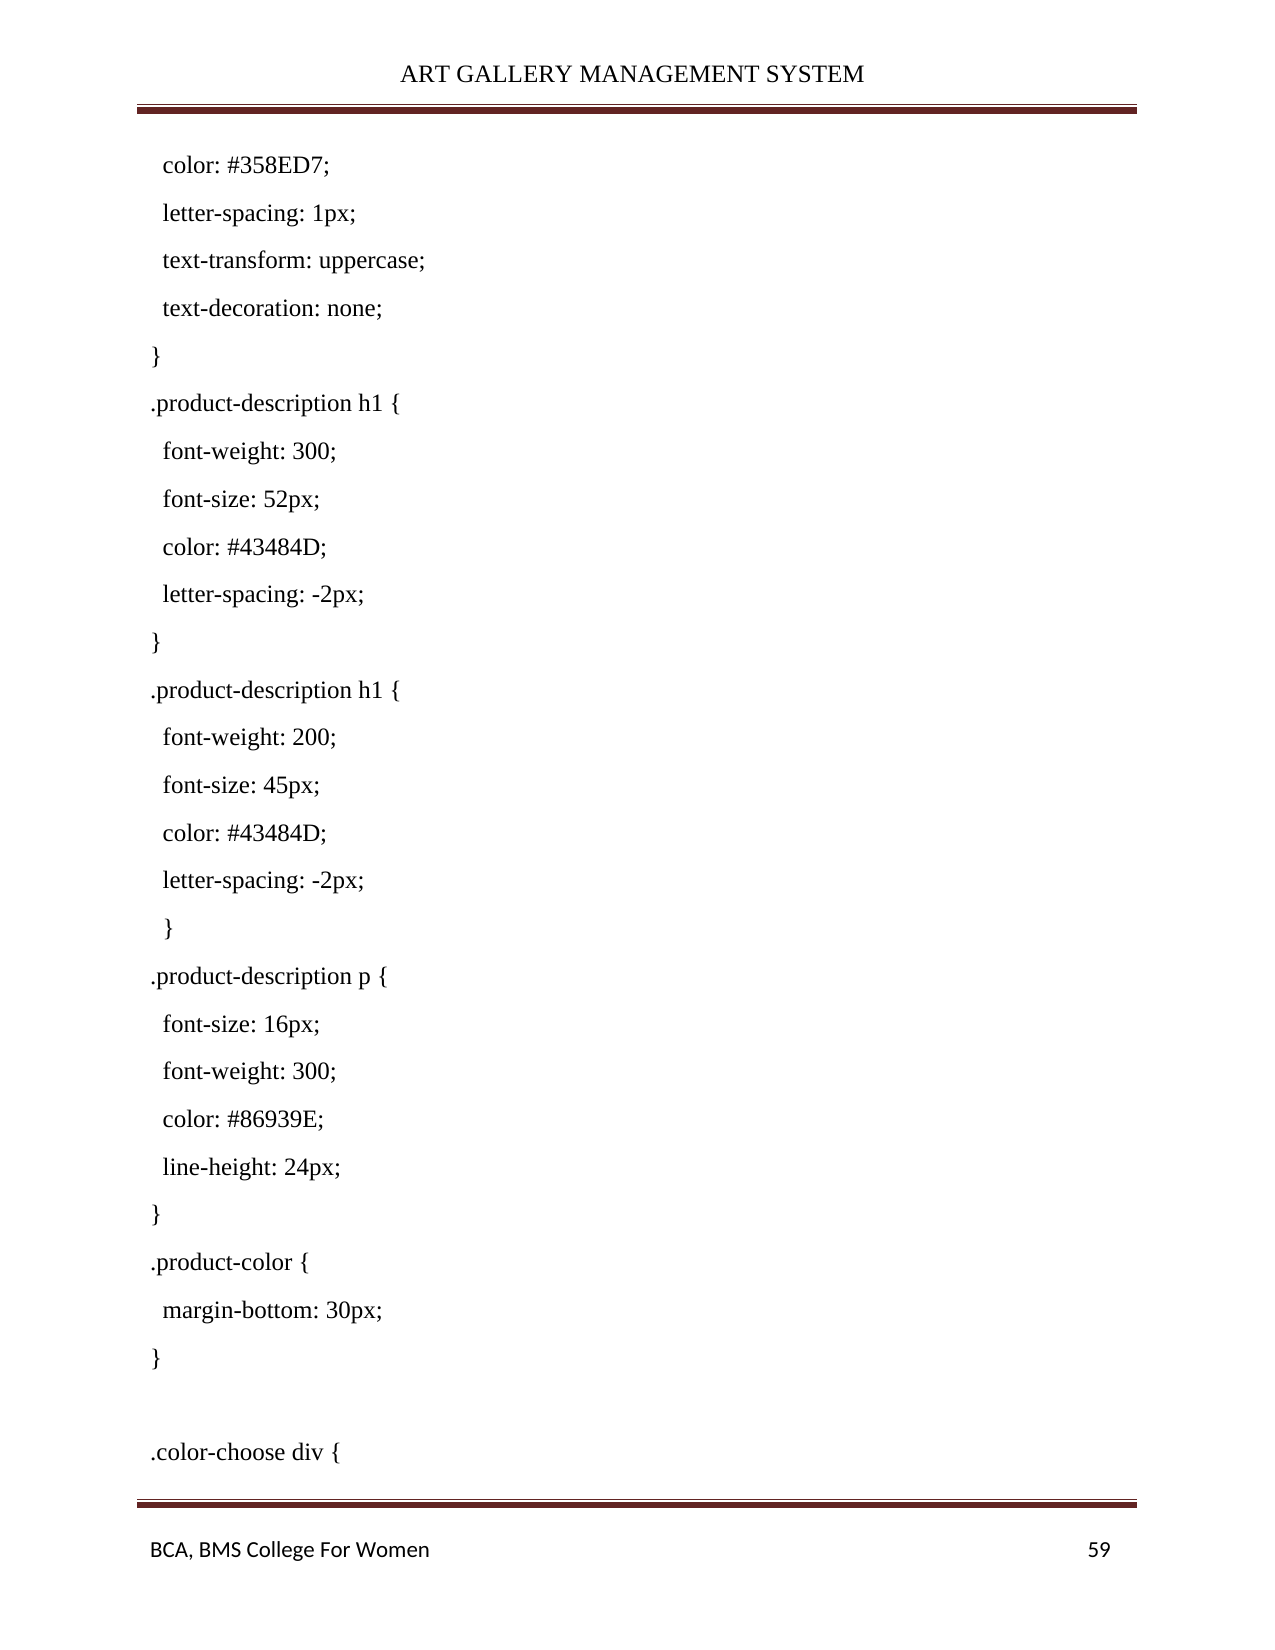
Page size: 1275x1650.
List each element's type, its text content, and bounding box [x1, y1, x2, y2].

text font-weight: 200; [150, 722, 1125, 751]
text } [150, 627, 1125, 656]
text color: #43484D; [150, 818, 1125, 847]
text font-weight: 300; [150, 1056, 1125, 1085]
text margin-bottom: 30px; [150, 1295, 1125, 1324]
text color: #86939E; [150, 1104, 1125, 1133]
text letter-spacing: 1px; [150, 198, 1125, 226]
text } [150, 341, 1125, 369]
text letter-spacing: -2px; [150, 866, 1125, 894]
text } [150, 913, 1125, 942]
text text-transform: uppercase; [150, 245, 1125, 274]
text font-size: 45px; [150, 770, 1125, 799]
text line-height: 24px; [150, 1152, 1125, 1181]
text color: #43484D; [150, 532, 1125, 560]
text .product-color { [150, 1247, 1125, 1276]
text .color-choose div { [150, 1437, 1125, 1466]
text } [150, 1343, 1125, 1371]
text .product-description h1 { [150, 675, 1125, 703]
text font-size: 52px; [150, 484, 1125, 513]
text font-size: 16px; [150, 1009, 1125, 1037]
text .product-description p { [150, 961, 1125, 990]
text .product-description h1 { [150, 388, 1125, 417]
text } [150, 1199, 1125, 1228]
text text-decoration: none; [150, 293, 1125, 322]
text font-weight: 300; [150, 436, 1125, 465]
text letter-spacing: -2px; [150, 579, 1125, 608]
text color: #358ED7; [150, 150, 1125, 179]
